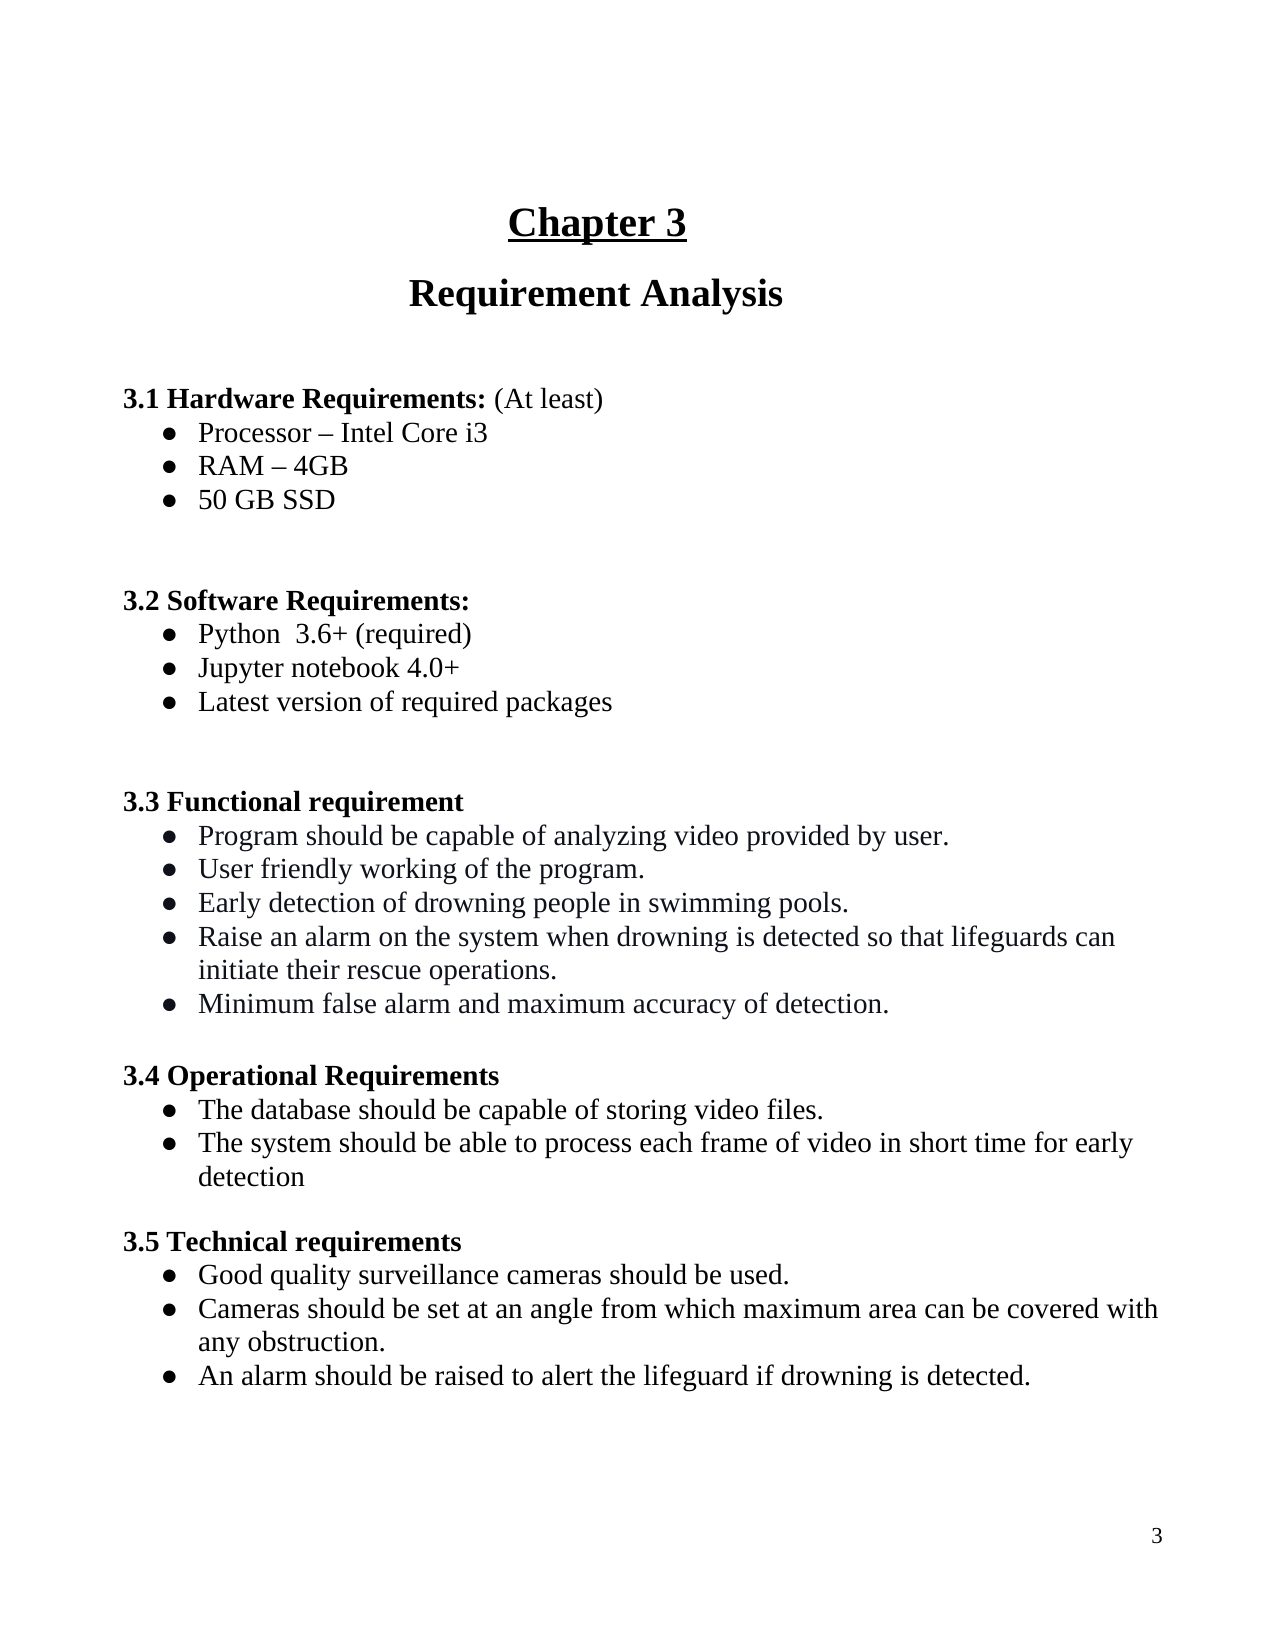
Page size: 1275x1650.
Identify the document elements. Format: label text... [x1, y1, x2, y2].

list Processor – Intel Core i3 [160, 415, 1162, 448]
list Good quality surveillance cameras should be used. [160, 1257, 1162, 1291]
subtitle Operational Requirements [123, 1058, 1162, 1092]
list Early detection of drowning people in swimming pools. [160, 885, 1162, 919]
text Requirement Analysis [112, 270, 1079, 315]
subtitle Functional requirement [123, 784, 1162, 818]
subtitle Chapter 3 [112, 198, 1081, 246]
list Jupyter notebook 4.0+ [160, 650, 1162, 684]
list Raise an alarm on the system when drowning is detected so that lifeguards can initiate their rescue operations. [160, 919, 1162, 986]
list Cameras should be set at an angle from which maximum area can be covered with any obstruction. [160, 1291, 1162, 1358]
list Python 3.6+ (required) [160, 616, 1162, 650]
list User friendly working of the program. [160, 852, 1162, 885]
list RAM – 4GB [160, 448, 1162, 482]
list 50 GB SSD [160, 482, 1162, 516]
subtitle Technical requirements [123, 1224, 1162, 1257]
list An alarm should be raised to alert the lifeguard if drowning is detected. [160, 1358, 1162, 1392]
list Hardware Requirements: (At least) [123, 381, 1162, 415]
subtitle Software Requirements: [123, 583, 1162, 616]
list Minimum false alarm and maximum accuracy of detection. [160, 986, 1162, 1020]
list Program should be capable of analyzing video provided by user. [160, 818, 1162, 852]
subtitle The database should be capable of storing video files. [160, 1092, 1162, 1125]
list Latest version of required packages [160, 684, 1162, 717]
subtitle The system should be able to process each frame of video in short time for early detection [160, 1125, 1162, 1193]
